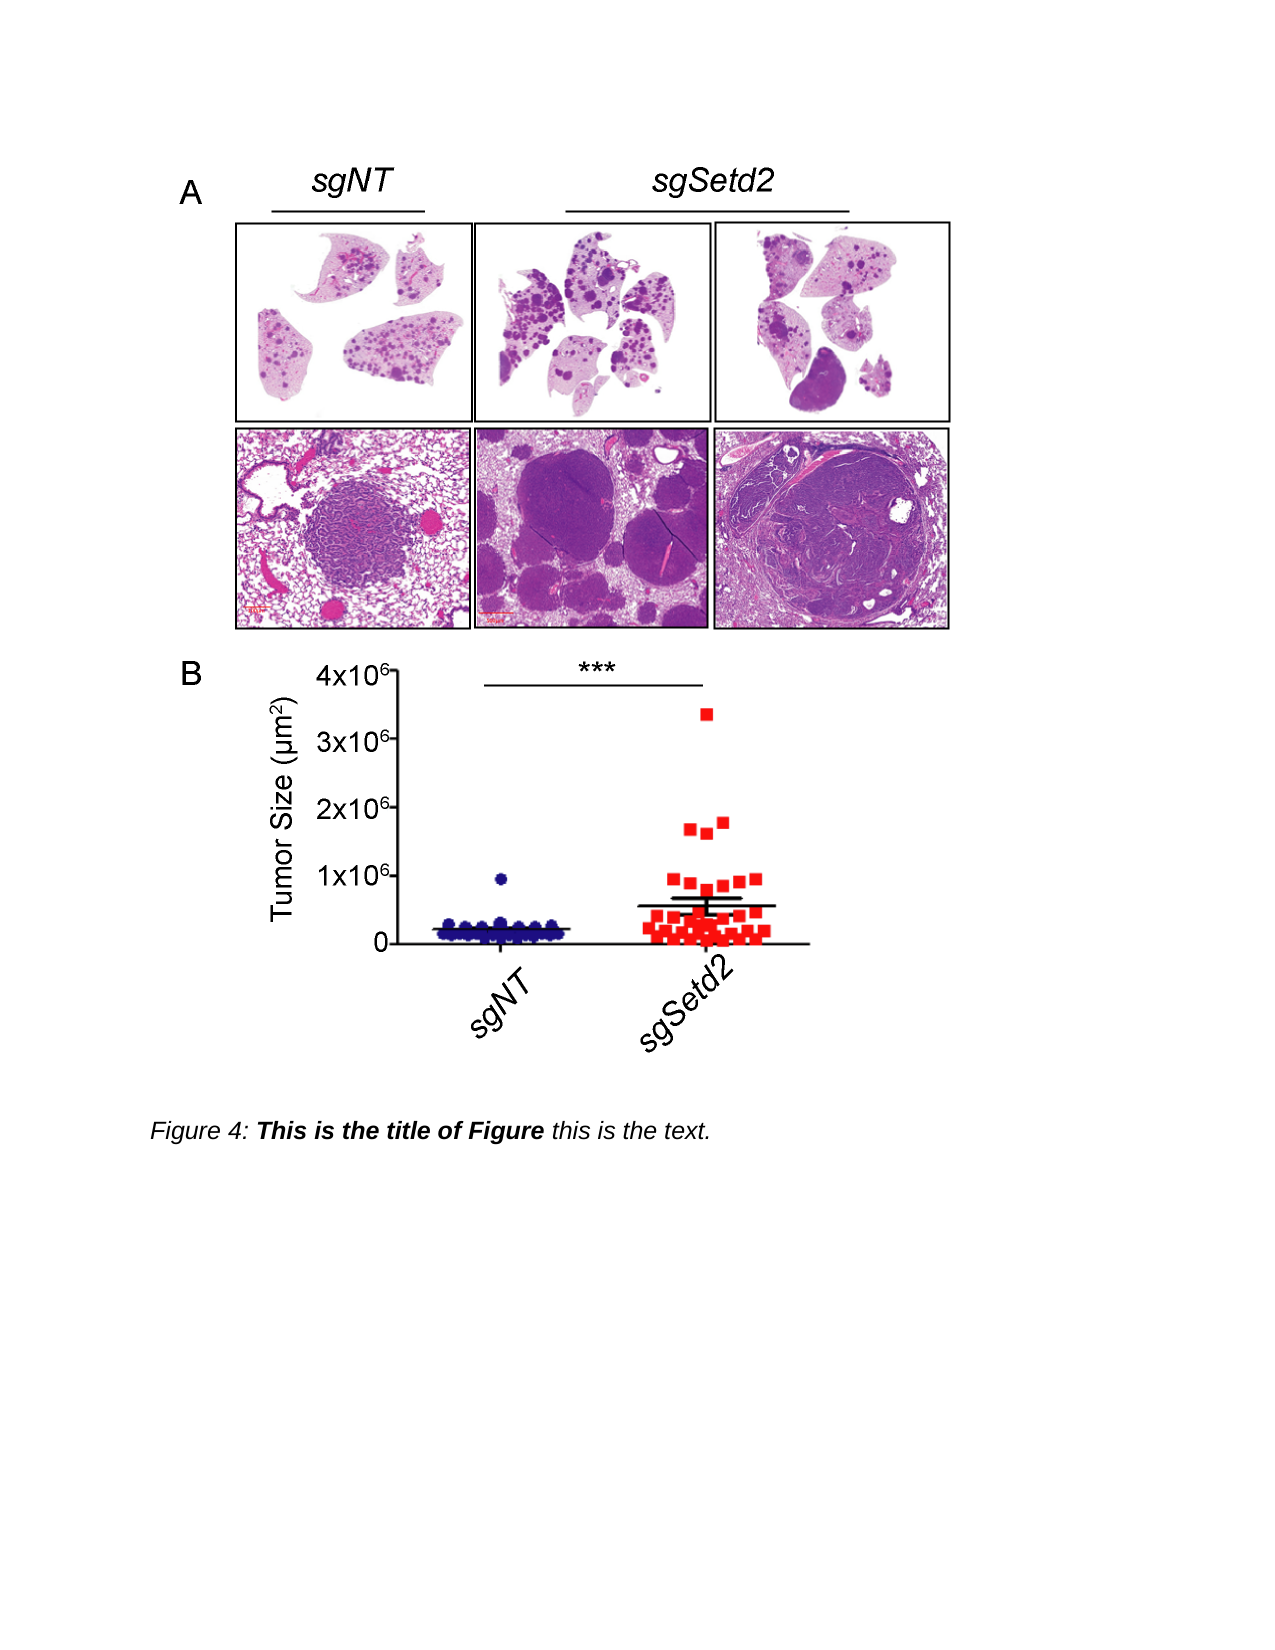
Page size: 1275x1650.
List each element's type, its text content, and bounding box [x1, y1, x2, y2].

picture [168, 150, 968, 1063]
text Figure 4: This is the title of Figure this is the text. [150, 1116, 1125, 1145]
